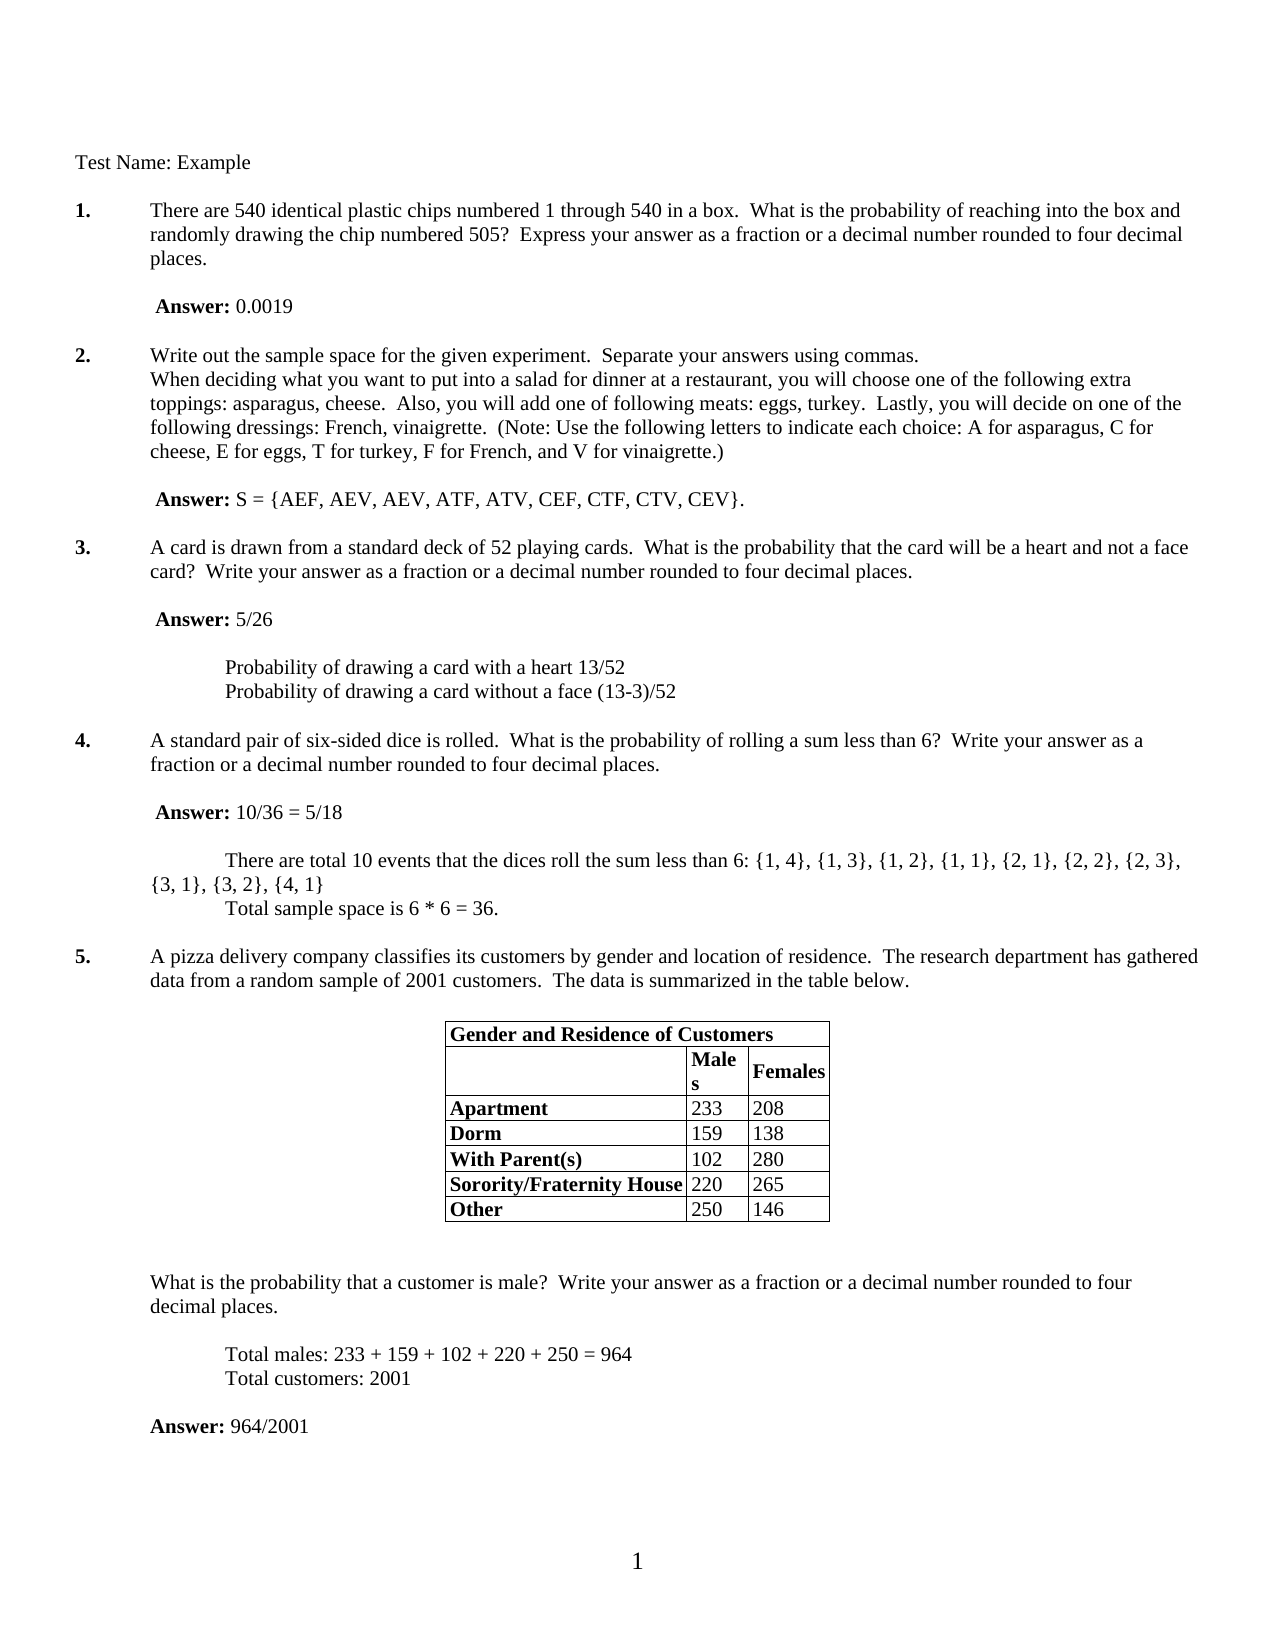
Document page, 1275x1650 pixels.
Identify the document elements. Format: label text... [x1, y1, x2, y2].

table_cell With Parent(s) [446, 1146, 686, 1171]
table_cell Males [687, 1047, 748, 1095]
text Answer: S = {AEF, AEV, AEV, ATF, ATV, CEF, CTF, CTV, CEV}. [150, 487, 1200, 511]
text Answer: 964/2001 [150, 1414, 1200, 1438]
text 1. There are 540 identical plastic chips numbered 1 through 540 in a box. What is the probability of reaching into the box and randomly drawing the chip numbered 505? Express your answer as a fraction or a decimal number rounded to four decimal places. [75, 198, 1200, 270]
table_cell 280 [749, 1146, 829, 1171]
table_cell 146 [749, 1197, 829, 1221]
text Answer: 5/26 [150, 607, 1200, 631]
text 4. A standard pair of six-sided dice is rolled. What is the probability of rolling a sum less than 6? Write your answer as a fraction or a decimal number rounded to four decimal places. [75, 727, 1200, 776]
text When deciding what you want to put into a salad for dinner at a restaurant, you will choose one of the following extra toppings: asparagus, cheese. Also, you will add one of following meats: eggs, turkey. Lastly, you will decide on one of the following dressings: French, vinaigrette. (Note: Use the following letters to indicate each choice: A for asparagus, C for cheese, E for eggs, T for turkey, F for French, and V for vinaigrette.) [75, 367, 1200, 463]
text There are total 10 events that the dices roll the sum less than 6: {1, 4}, {1, 3}, {1, 2}, {1, 1}, {2, 1}, {2, 2}, {2, 3}, {3, 1}, {3, 2}, {4, 1} [150, 848, 1200, 896]
table_cell 233 [687, 1096, 748, 1120]
table_cell Females [749, 1047, 829, 1095]
text Total sample space is 6 * 6 = 36. [150, 896, 1200, 920]
text Answer: 10/36 = 5/18 [150, 800, 1200, 824]
table_cell 265 [749, 1172, 829, 1196]
table_cell 220 [687, 1172, 748, 1196]
table_cell 138 [749, 1121, 829, 1145]
text Total customers: 2001 [150, 1366, 1200, 1390]
text Probability of drawing a card with a heart 13/52 [150, 655, 1200, 679]
text Probability of drawing a card without a face (13-3)/52 [150, 679, 1200, 703]
table_cell 102 [687, 1146, 748, 1171]
table_cell Other [446, 1197, 686, 1221]
table_cell 250 [687, 1197, 748, 1221]
text 2. Write out the sample space for the given experiment. Separate your answers using commas. [75, 342, 1200, 367]
text 5. A pizza delivery company classifies its customers by gender and location of residence. The research department has gathered data from a random sample of 2001 customers. The data is summarized in the table below. [75, 944, 1200, 992]
text Total males: 233 + 159 + 102 + 220 + 250 = 964 [150, 1342, 1200, 1366]
table_cell 159 [687, 1121, 748, 1145]
table_cell 208 [749, 1096, 829, 1120]
text Answer: 0.0019 [150, 294, 1200, 318]
table_cell [446, 1047, 686, 1095]
table_cell Apartment [446, 1096, 686, 1120]
text What is the probability that a customer is male? Write your answer as a fraction or a decimal number rounded to four decimal places. [150, 1270, 1200, 1318]
text Test Name: Example [75, 150, 1200, 174]
text 3. A card is drawn from a standard deck of 52 playing cards. What is the probability that the card will be a heart and not a face card? Write your answer as a fraction or a decimal number rounded to four decimal places. [75, 535, 1200, 583]
table_header Gender and Residence of Customers [446, 1022, 829, 1046]
table_cell Sorority/Fraternity House [446, 1172, 686, 1196]
table_cell Dorm [446, 1121, 686, 1145]
